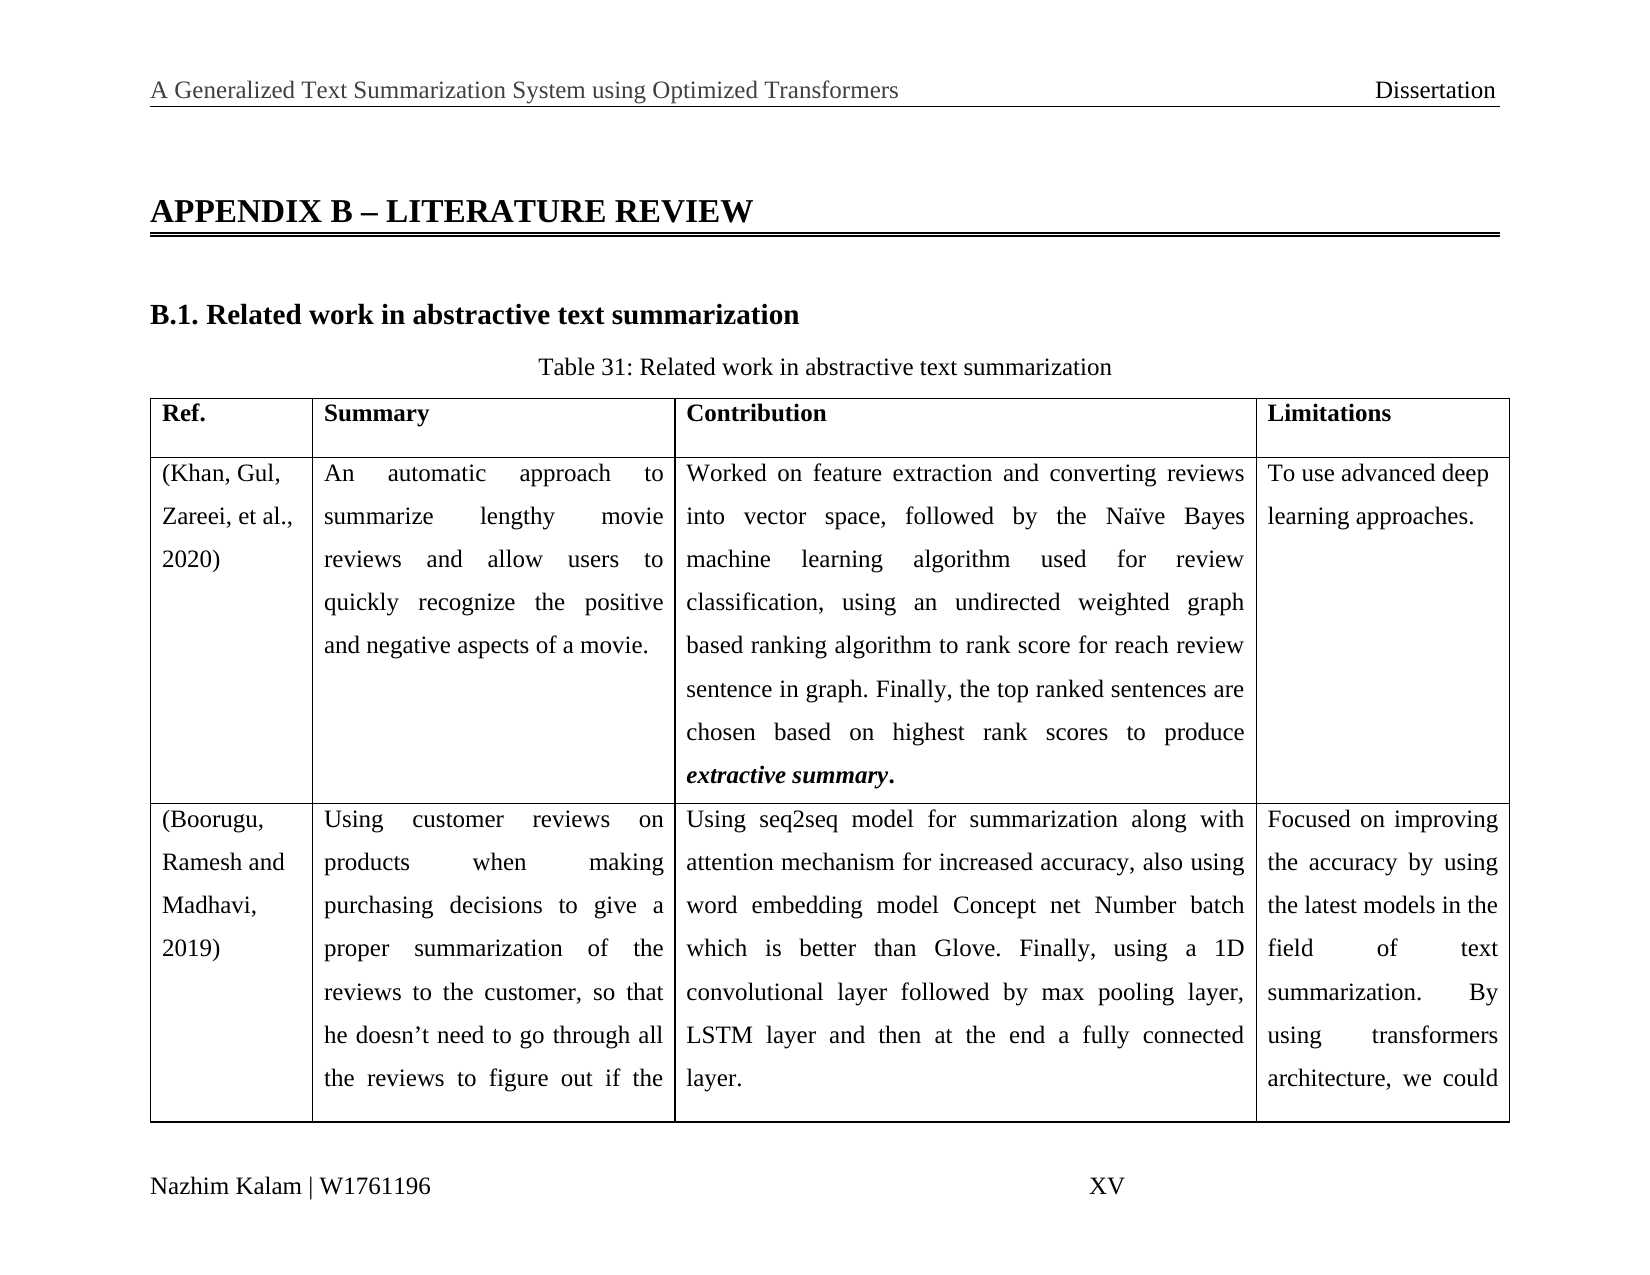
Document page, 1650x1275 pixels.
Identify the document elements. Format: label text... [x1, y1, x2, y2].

subtitle B.1. Related work in abstractive text summarization [150, 298, 1500, 331]
subtitle APPENDIX B – LITERATURE REVIEW [150, 192, 1500, 232]
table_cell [1257, 804, 1509, 1121]
table_header Summary [313, 399, 674, 457]
table_cell An automatic approach to summarize lengthy movie reviews and allow users to quickly recognize the positive and negative aspects of a movie. [313, 458, 674, 803]
table_header Limitations [1257, 399, 1509, 457]
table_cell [151, 804, 312, 1121]
table_header Ref. [151, 399, 312, 457]
table_cell To use advanced deep learning approaches. [1257, 458, 1509, 803]
table_cell Worked on feature extraction and converting reviews into vector space, followed by the Naïve Bayes machine learning algorithm used for review classification, using an undirected weighted graph based ranking algorithm to rank score for reach review sentence in graph. Finally, the top ranked sentences are chosen based on highest rank scores to produce extractive summary. [676, 458, 1256, 803]
table_header Contribution [676, 399, 1256, 457]
table_cell (Khan, Gul, Zareei, et al., 2020) [151, 458, 312, 803]
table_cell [313, 804, 674, 1121]
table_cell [676, 804, 1256, 1121]
